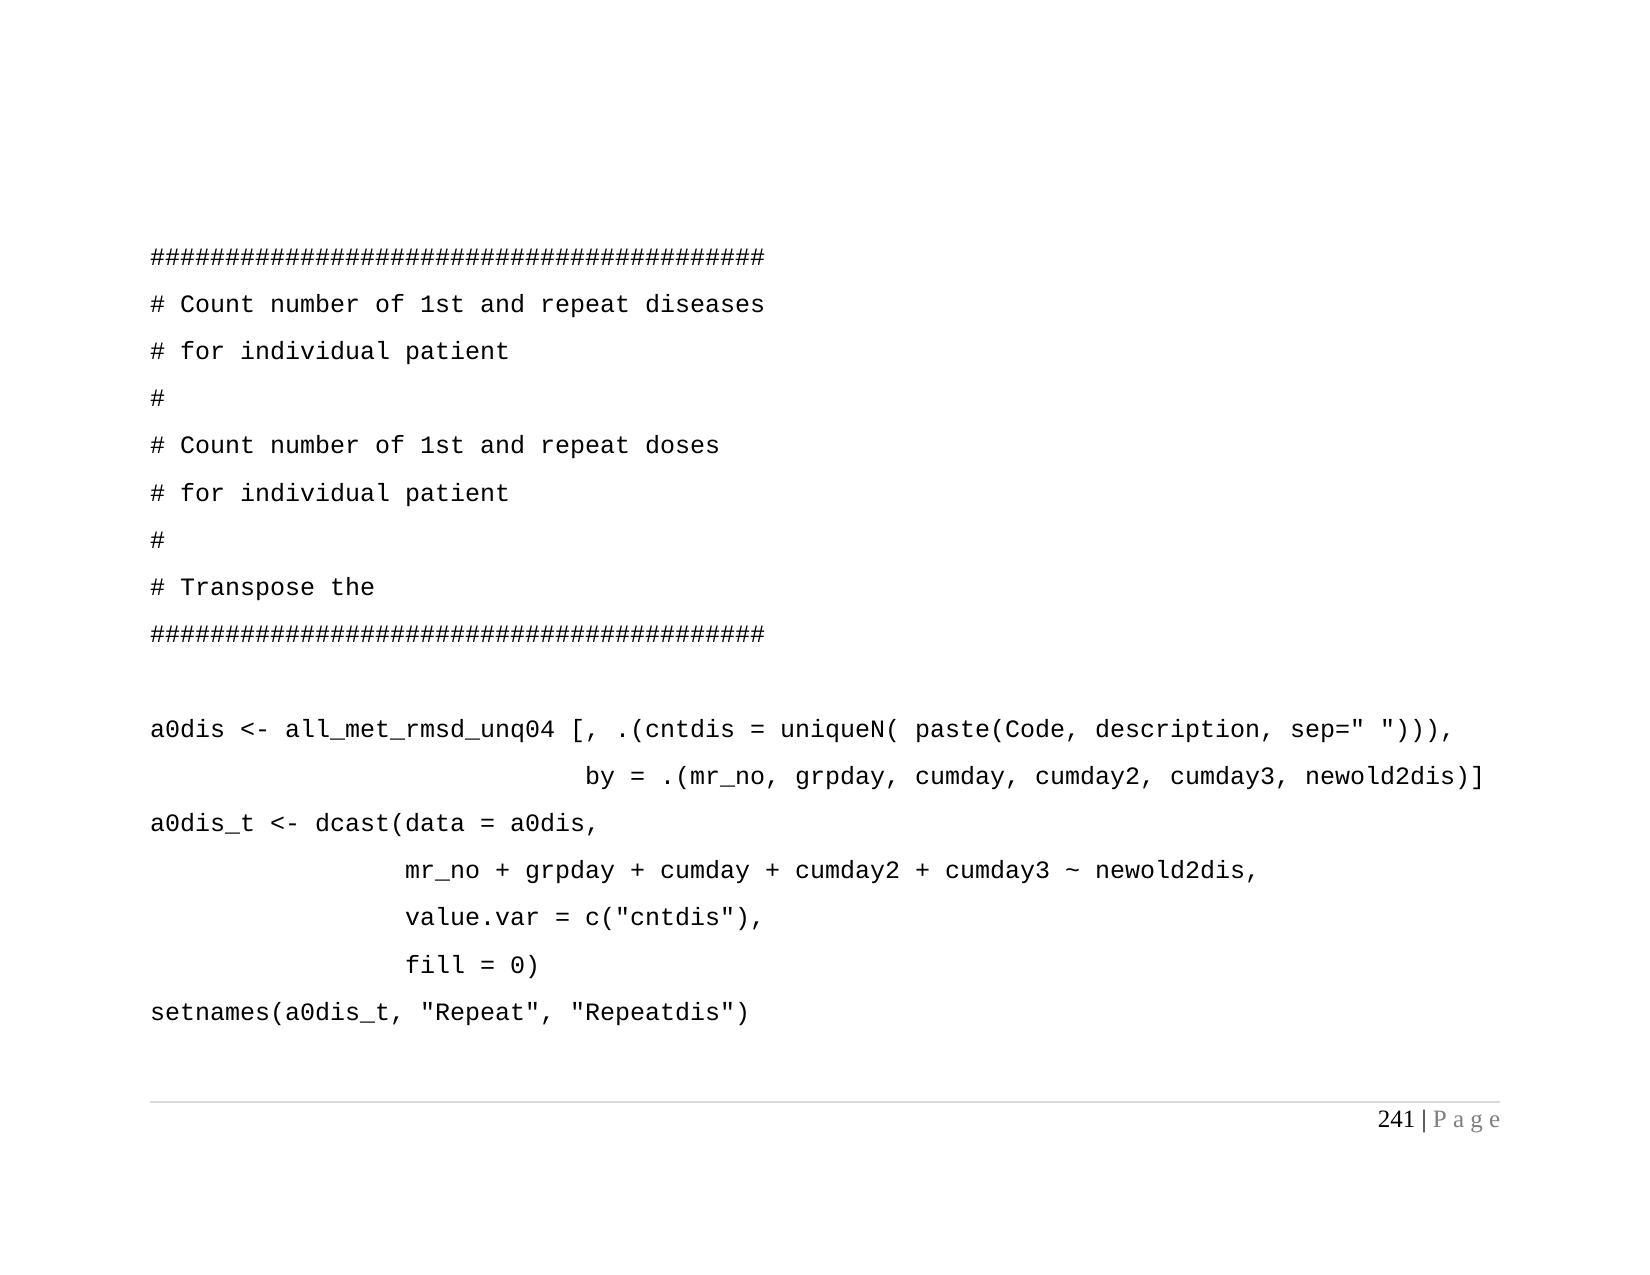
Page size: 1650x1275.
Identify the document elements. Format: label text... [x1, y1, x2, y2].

text a0dis <- all_met_rmsd_unq04 [, .(cntdis = uniqueN( paste(Code, description, sep=" "))), [150, 716, 1500, 744]
text value.var = c("cntdis"), [150, 905, 1500, 933]
text fill = 0) [150, 952, 1500, 981]
text by = .(mr_no, grpday, cumday, cumday2, cumday3, newold2dis)] [150, 763, 1500, 792]
text # for individual patient [150, 480, 1500, 509]
text setnames(a0dis_t, "Repeat", "Repeatdis") [150, 999, 1500, 1028]
text mr_no + grpday + cumday + cumday2 + cumday3 ~ newold2dis, [150, 858, 1500, 886]
text # [150, 386, 1500, 414]
text a0dis_t <- dcast(data = a0dis, [150, 811, 1500, 839]
text # Count number of 1st and repeat diseases [150, 292, 1500, 320]
text ######################################### [150, 622, 1500, 650]
text # for individual patient [150, 339, 1500, 367]
text ######################################### [150, 244, 1500, 273]
text # Transpose the [150, 575, 1500, 603]
text # [150, 527, 1500, 556]
text # Count number of 1st and repeat doses [150, 433, 1500, 461]
